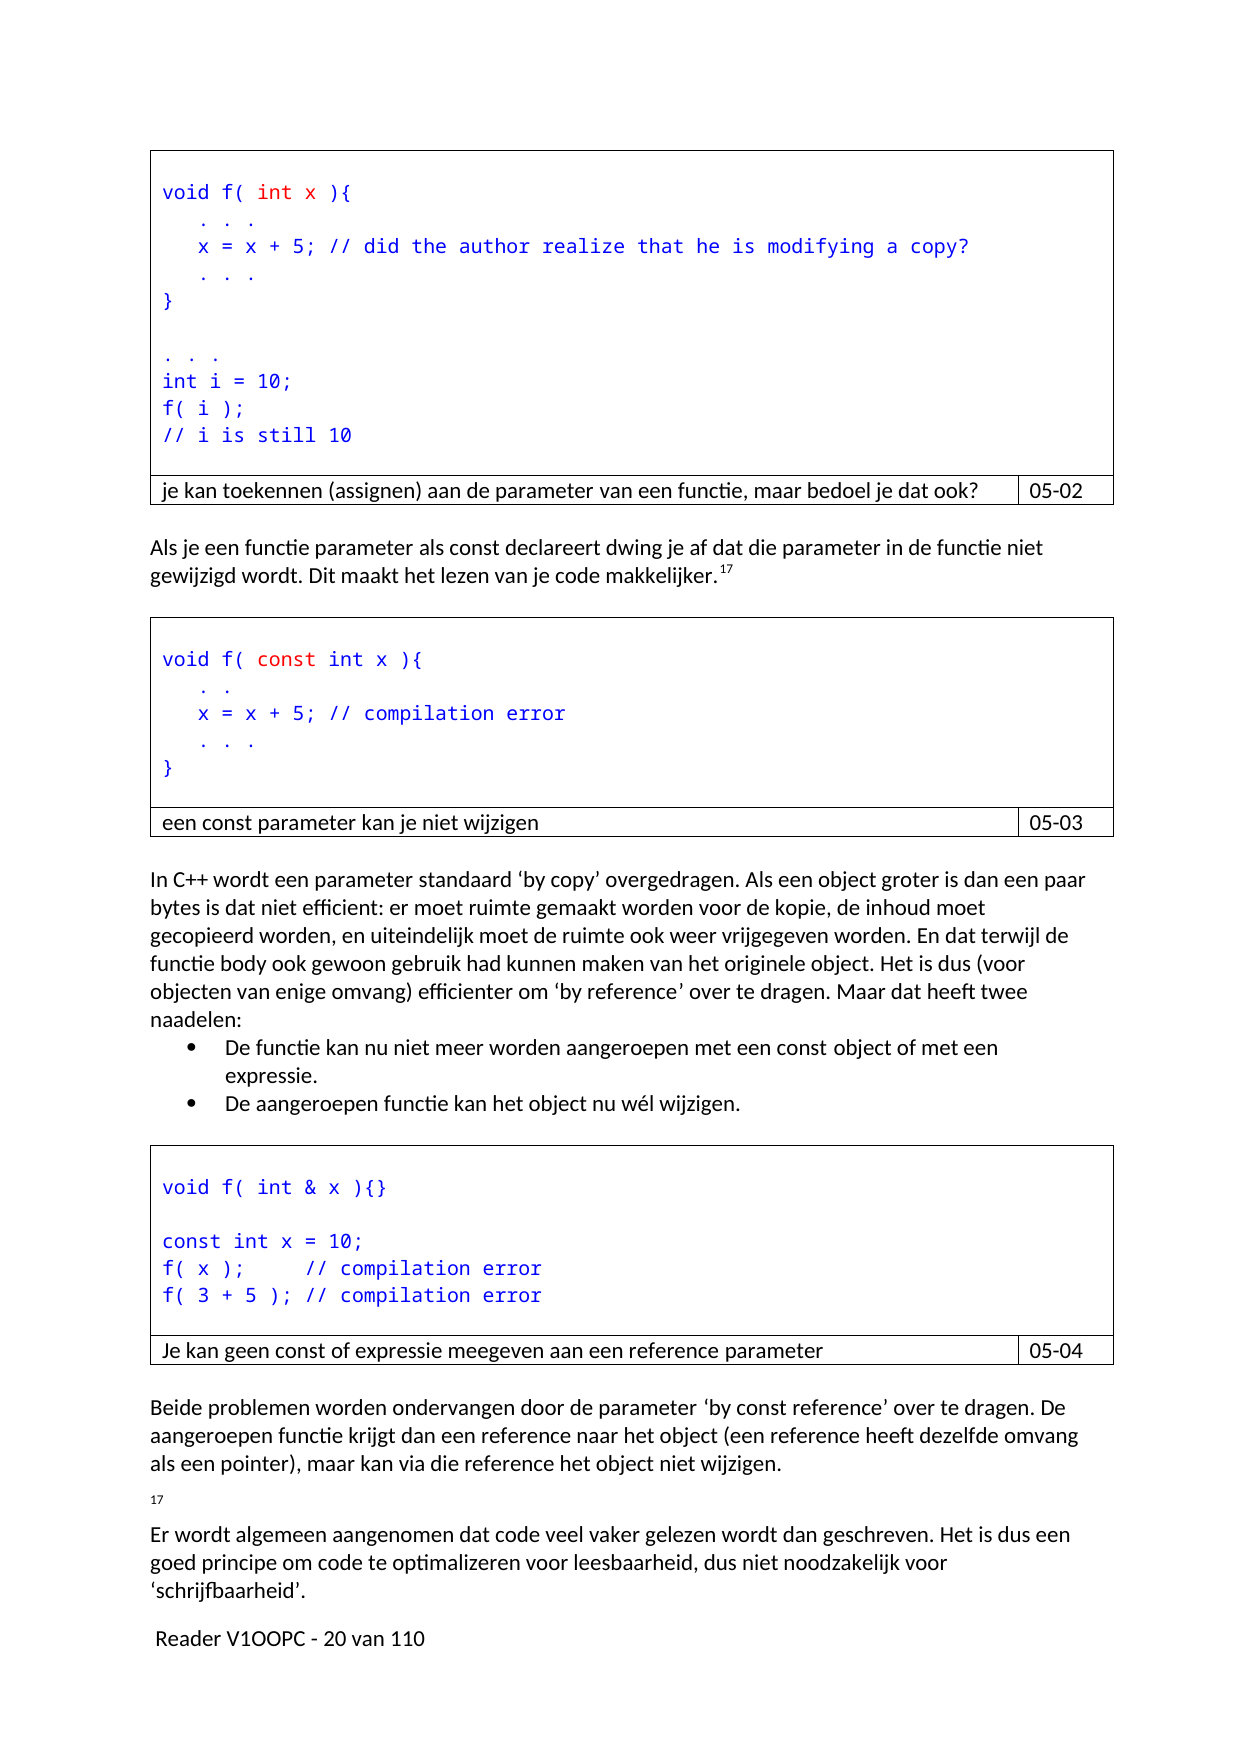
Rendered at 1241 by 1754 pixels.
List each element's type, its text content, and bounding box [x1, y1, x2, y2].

text In C++ wordt een parameter standaard ‘by copy’ overgedragen. Als een object groter is dan een paar bytes is dat niet efficient: er moet ruimte gemaakt worden voor de kopie, de inhoud moet gecopieerd worden, en uiteindelijk moet de ruimte ook weer vrijgegeven worden. En dat terwijl de functie body ook gewoon gebruik had kunnen maken van het originele object. Het is dus (voor objecten van enige omvang) efficienter om ‘by reference’ over te dragen. Maar dat heeft twee naadelen: [150, 865, 1090, 1033]
text Als je een functie parameter als const declareert dwing je af dat die parameter in de functie niet gewijzigd wordt. Dit maakt het lezen van je code makkelijker. [150, 533, 1090, 589]
list De aangeroepen functie kan het object nu wél wijzigen. [187, 1089, 1090, 1117]
table_header void f( int & x ){} const int x = 10; f( x ); // compilation error f( 3 + 5 ); // compilation error [151, 1146, 1113, 1335]
table_cell 05-03 [1019, 808, 1113, 836]
table_cell 05-04 [1019, 1336, 1113, 1364]
table_cell een const parameter kan je niet wijzigen [151, 808, 1018, 836]
table_cell Je kan geen const of expressie meegeven aan een reference parameter [151, 1336, 1018, 1364]
table_cell 05-02 [1019, 476, 1113, 504]
table_cell je kan toekennen (assignen) aan de parameter van een functie, maar bedoel je dat ook? [151, 476, 1018, 504]
table_header void f( const int x ){ . . x = x + 5; // compilation error . . . } [151, 618, 1113, 807]
table_header void f( int x ){ . . . x = x + 5; // did the author realize that he is modifying a copy? . . . } . . . int i = 10; f( i ); // i is still 10 [151, 151, 1113, 475]
text Beide problemen worden ondervangen door de parameter ‘by const reference’ over te dragen. De aangeroepen functie krijgt dan een reference naar het object (een reference heeft dezelfde omvang als een pointer), maar kan via die reference het object niet wijzigen. [150, 1393, 1090, 1477]
list De functie kan nu niet meer worden aangeroepen met een const object of met een expressie. [187, 1033, 1090, 1089]
